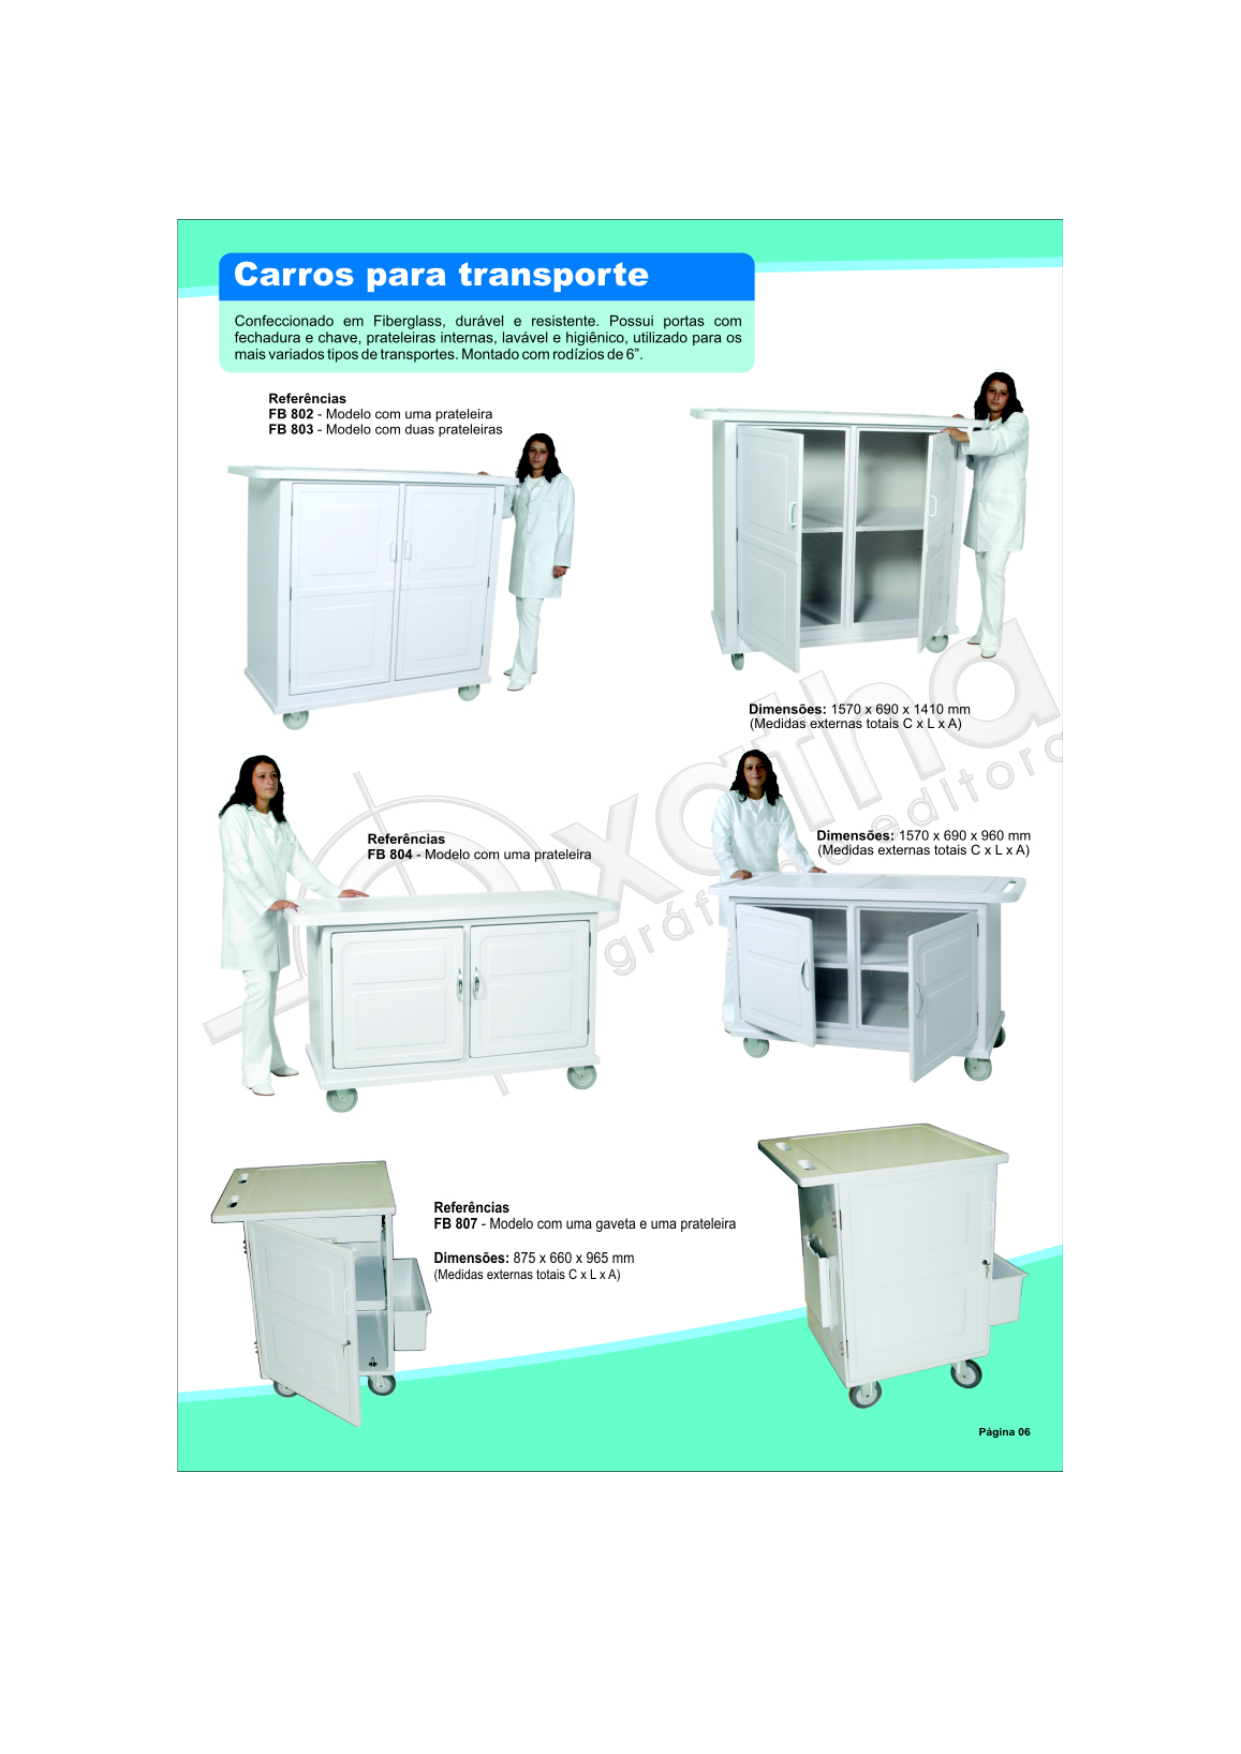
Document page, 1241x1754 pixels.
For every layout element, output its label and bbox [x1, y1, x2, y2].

picture [177, 219, 1063, 1472]
